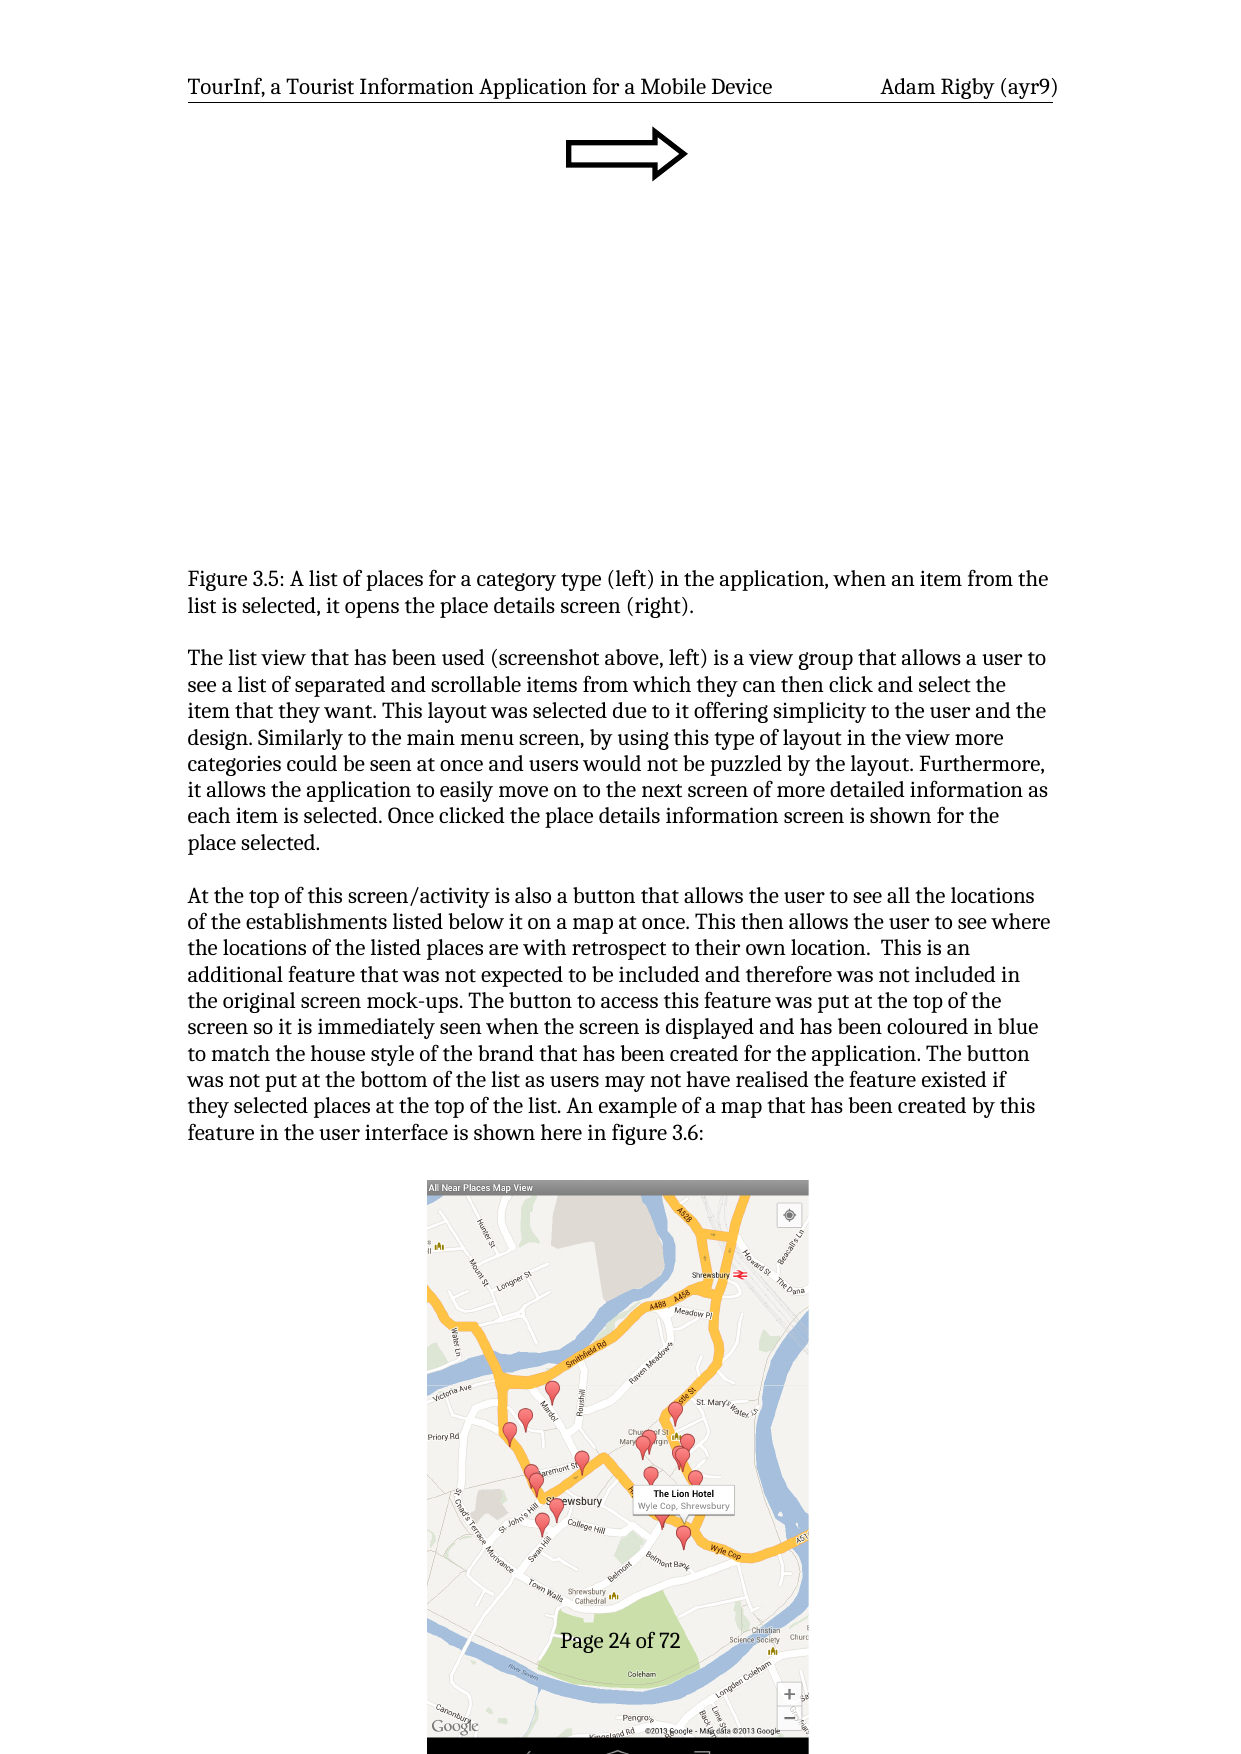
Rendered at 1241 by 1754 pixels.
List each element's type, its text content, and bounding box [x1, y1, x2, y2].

picture [427, 1180, 809, 1754]
text The list view that has been used (screenshot above, left) is a view group that allows a user to see a list of separated and scrollable items from which they can then click and select the item that they want. This layout was selected due to it offering simplicity to the user and the design. Similarly to the main menu screen, by using this type of layout in the view more categories could be seen at once and users would not be puzzled by the layout. Furthermore, it allows the application to easily move on to the next screen of more detailed information as each item is selected. Once clicked the place details information screen is shown for the place selected. [187, 645, 1053, 856]
text Figure 3.5: A list of places for a category type (left) in the application, when an item from the list is selected, it opens the place details screen (right). [187, 566, 1053, 619]
text At the top of this screen/activity is also a button that allows the user to see all the locations of the establishments listed below it on a map at once. This then allows the user to see where the locations of the listed places are with retrospect to their own location. This is an additional feature that was not expected to be included and therefore was not included in the original screen mock-ups. The button to access this feature was put at the top of the screen so it is immediately seen when the screen is displayed and has been coloured in blue to match the house style of the brand that has been created for the application. The button was not put at the bottom of the list as users may not have realised the feature existed if they selected places at the top of the list. An example of a map that has been created by this feature in the user interface is shown here in figure 3.6: [187, 882, 1053, 1146]
